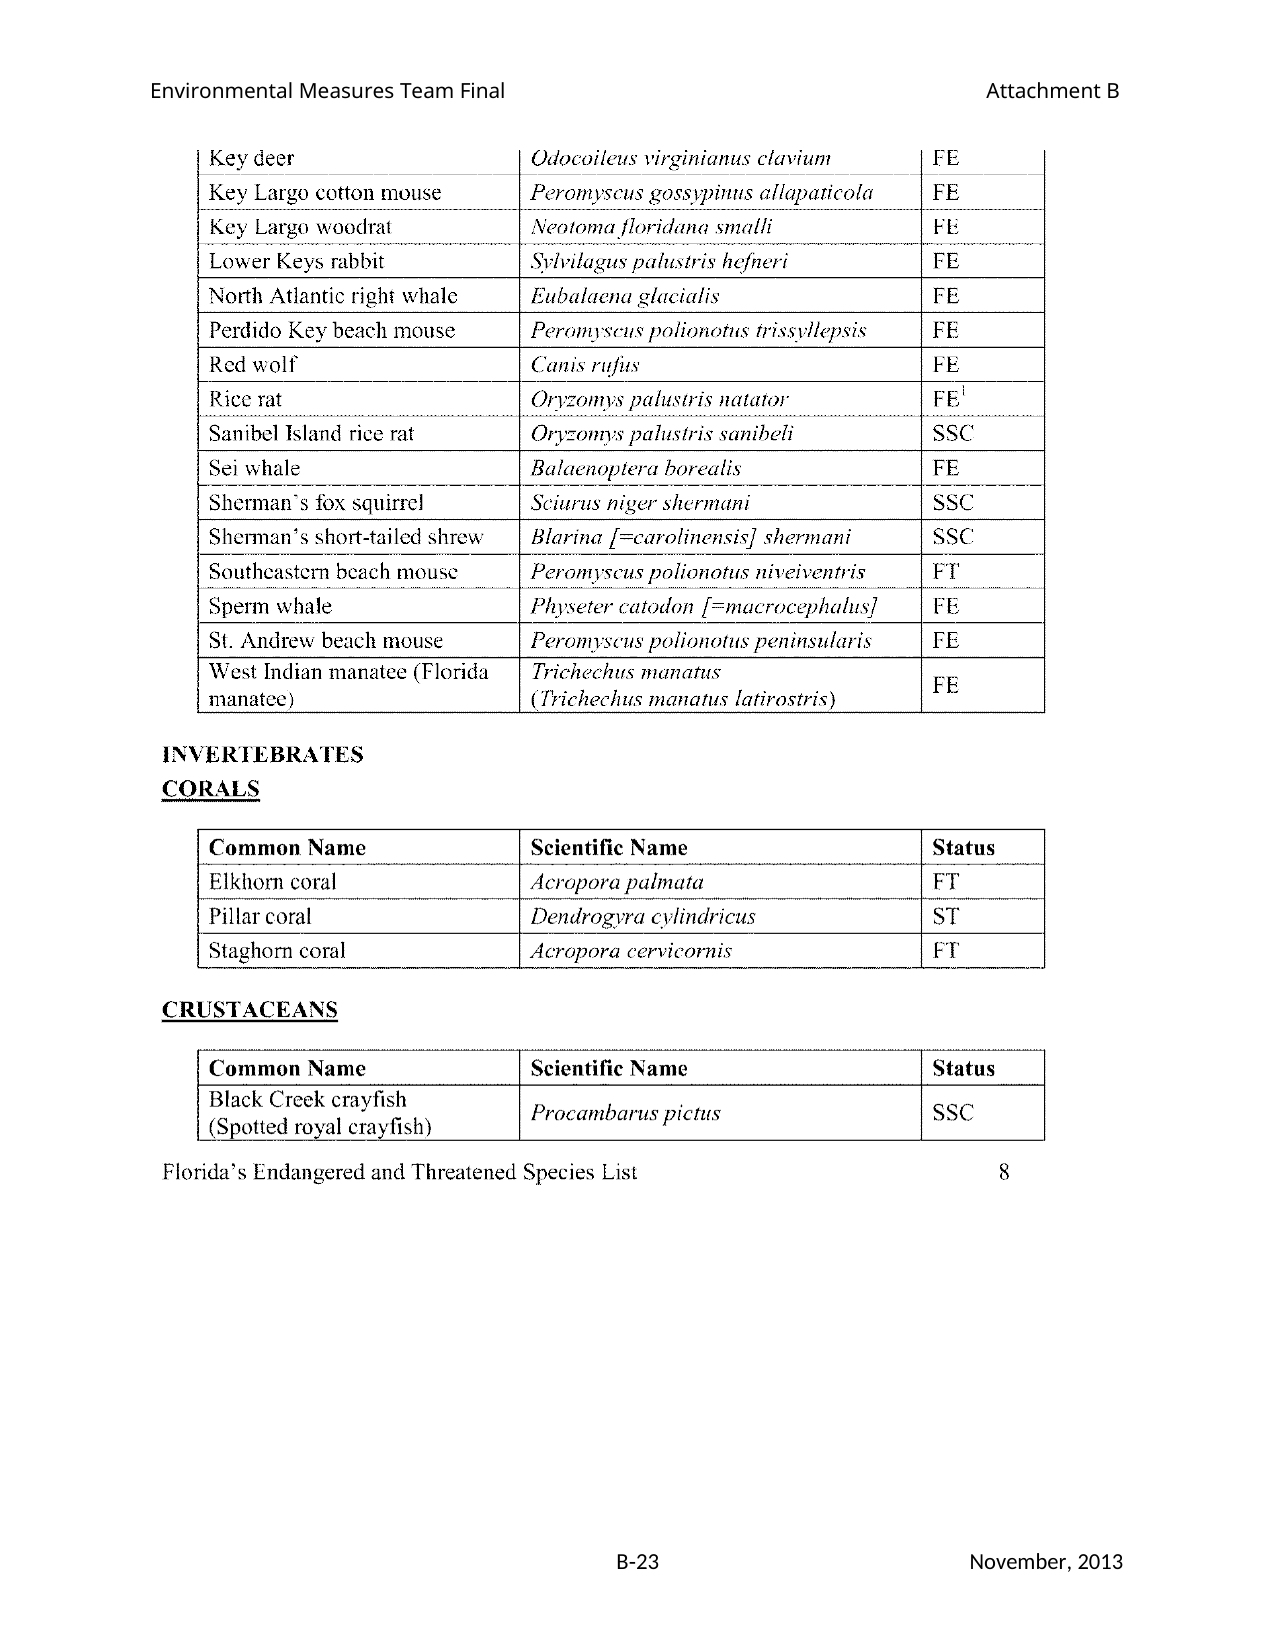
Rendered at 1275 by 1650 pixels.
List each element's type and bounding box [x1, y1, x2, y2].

picture [150, 150, 1072, 1198]
